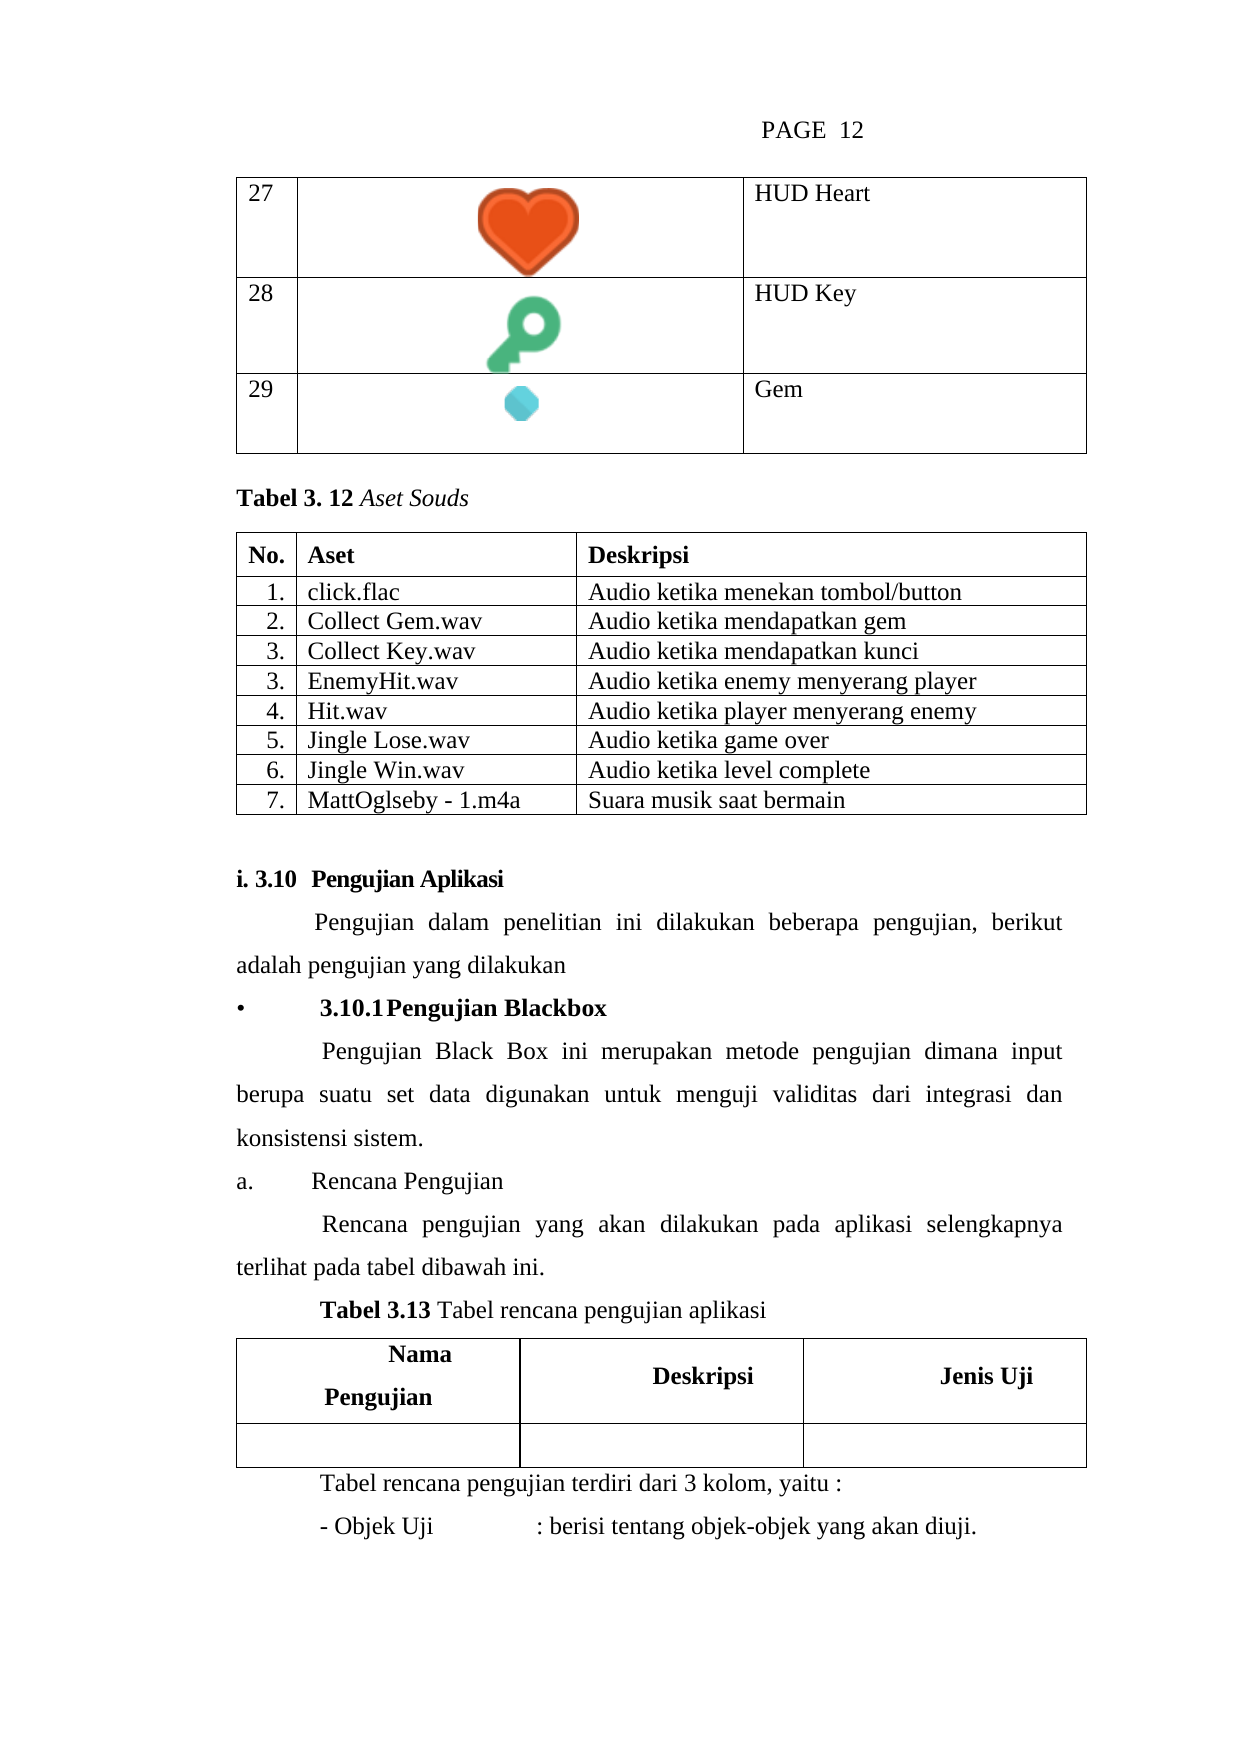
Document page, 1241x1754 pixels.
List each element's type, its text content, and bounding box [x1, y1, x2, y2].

table_header Jenis Uji [804, 1339, 1086, 1423]
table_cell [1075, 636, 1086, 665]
table_cell Gem [744, 374, 1086, 453]
picture [477, 188, 579, 277]
table_header Aset [297, 533, 576, 576]
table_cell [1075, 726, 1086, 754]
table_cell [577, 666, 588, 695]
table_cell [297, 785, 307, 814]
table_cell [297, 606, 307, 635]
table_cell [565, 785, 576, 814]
text Pengujian dalam penelitian ini dilakukan beberapa pengujian, berikut adalah pengujian yang dilakukan [236, 907, 1063, 979]
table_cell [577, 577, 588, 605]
table_cell [298, 178, 743, 277]
table_cell 27 [237, 178, 297, 277]
subtitle 3.10.1 Pengujian Blackbox [236, 993, 1063, 1022]
table_header Deskripsi [577, 533, 1086, 576]
text Tabel 3.13 Tabel rencana pengujian aplikasi [236, 1295, 1063, 1324]
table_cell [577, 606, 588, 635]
table_header Deskripsi [521, 1339, 803, 1423]
table_header Nama Pengujian [237, 1339, 519, 1423]
table_cell 29 [237, 374, 297, 453]
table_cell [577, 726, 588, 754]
table_cell [804, 1424, 1086, 1467]
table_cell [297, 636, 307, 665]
table_cell 28 [237, 278, 297, 373]
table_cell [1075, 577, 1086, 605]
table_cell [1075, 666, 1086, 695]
table_cell [298, 278, 743, 373]
table_cell [298, 374, 743, 453]
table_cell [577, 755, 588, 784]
table_cell [521, 1424, 803, 1467]
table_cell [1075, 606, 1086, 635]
picture [485, 295, 563, 374]
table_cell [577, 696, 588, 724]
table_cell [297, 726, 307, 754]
table_cell HUD Key [744, 278, 1086, 373]
table_header No. [237, 533, 296, 576]
list Rencana Pengujian [236, 1166, 1063, 1194]
table_cell [237, 1424, 519, 1467]
picture [504, 386, 539, 421]
table_cell HUD Heart [744, 178, 1086, 277]
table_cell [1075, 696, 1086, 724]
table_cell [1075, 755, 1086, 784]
text - Objek Uji : berisi tentang objek-objek yang akan diuji. [236, 1511, 1063, 1540]
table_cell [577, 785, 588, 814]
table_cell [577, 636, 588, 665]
text Rencana pengujian yang akan dilakukan pada aplikasi selengkapnya terlihat pada tabel dibawah ini. [236, 1209, 1063, 1281]
text Tabel 3. 12 Aset Souds [236, 483, 1063, 511]
text Tabel rencana pengujian terdiri dari 3 kolom, yaitu : [236, 1468, 1063, 1497]
text Pengujian Black Box ini merupakan metode pengujian dimana input berupa suatu set data digunakan untuk menguji validitas dari integrasi dan konsistensi sistem. [236, 1036, 1063, 1151]
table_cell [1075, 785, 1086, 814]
subtitle 3.10 Pengujian Aplikasi [236, 864, 1063, 893]
